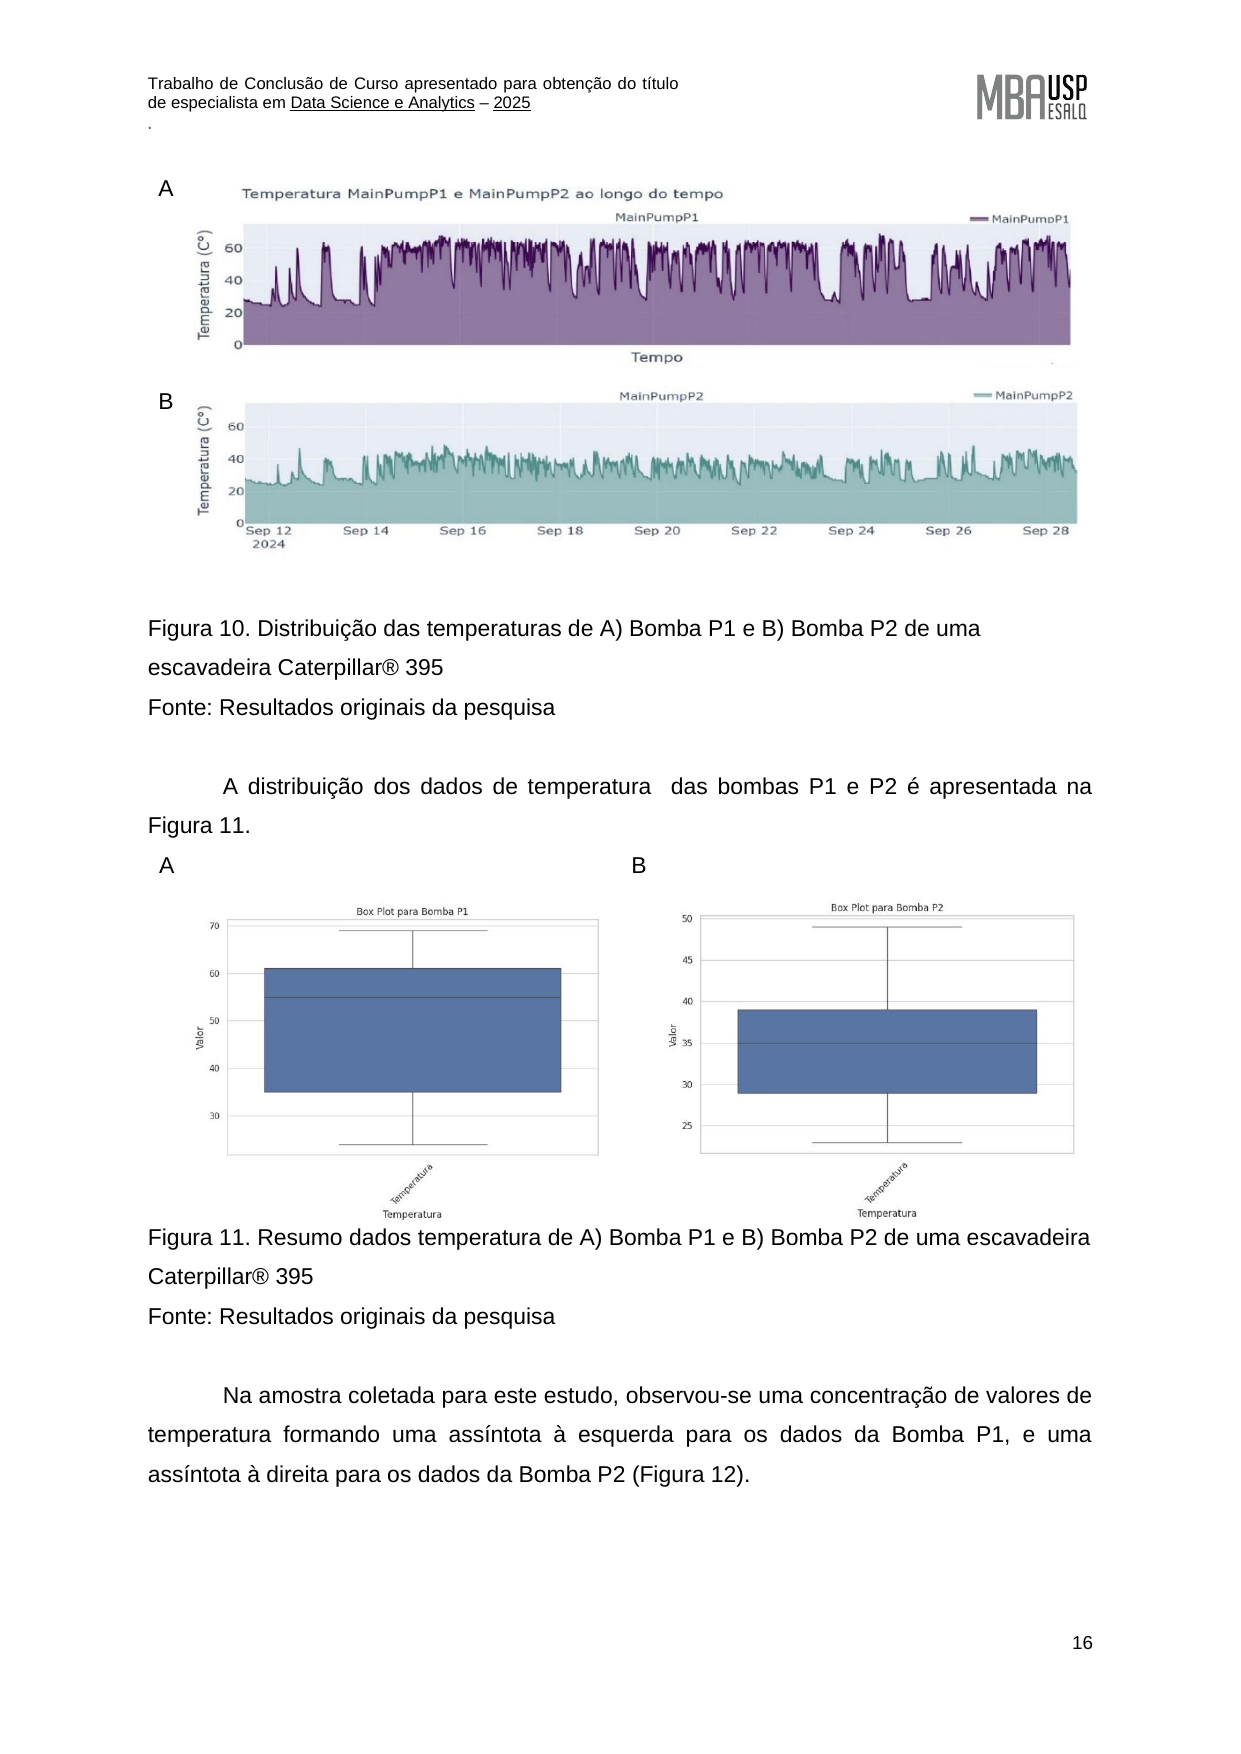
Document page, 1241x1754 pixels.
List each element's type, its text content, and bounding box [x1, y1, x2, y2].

text Figura 11. Resumo dados temperatura de A) Bomba P1 e B) Bomba P2 de uma escavadeira Caterpillar® 395 [148, 1224, 1092, 1289]
table_header A [148, 852, 620, 1224]
text Fonte: Resultados originais da pesquisa [148, 1303, 1092, 1329]
text Fonte: Resultados originais da pesquisa [148, 694, 1092, 720]
table_header B [620, 852, 1092, 1224]
picture [194, 187, 1080, 368]
picture [972, 72, 1092, 122]
text A distribuição dos dados de temperatura das bombas P1 e P2 é apresentada na Figura 11. [148, 773, 1092, 838]
picture [190, 902, 606, 1224]
picture [661, 898, 1077, 1223]
picture [194, 386, 1080, 565]
text Figura 10. Distribuição das temperaturas de A) Bomba P1 e B) Bomba P2 de uma escavadeira Caterpillar® 395 [148, 615, 1092, 681]
text Na amostra coletada para este estudo, observou-se uma concentração de valores de temperatura formando uma assíntota à esquerda para os dados da Bomba P1, e uma assíntota à direita para os dados da Bomba P2 (Figura 12). [148, 1382, 1092, 1487]
